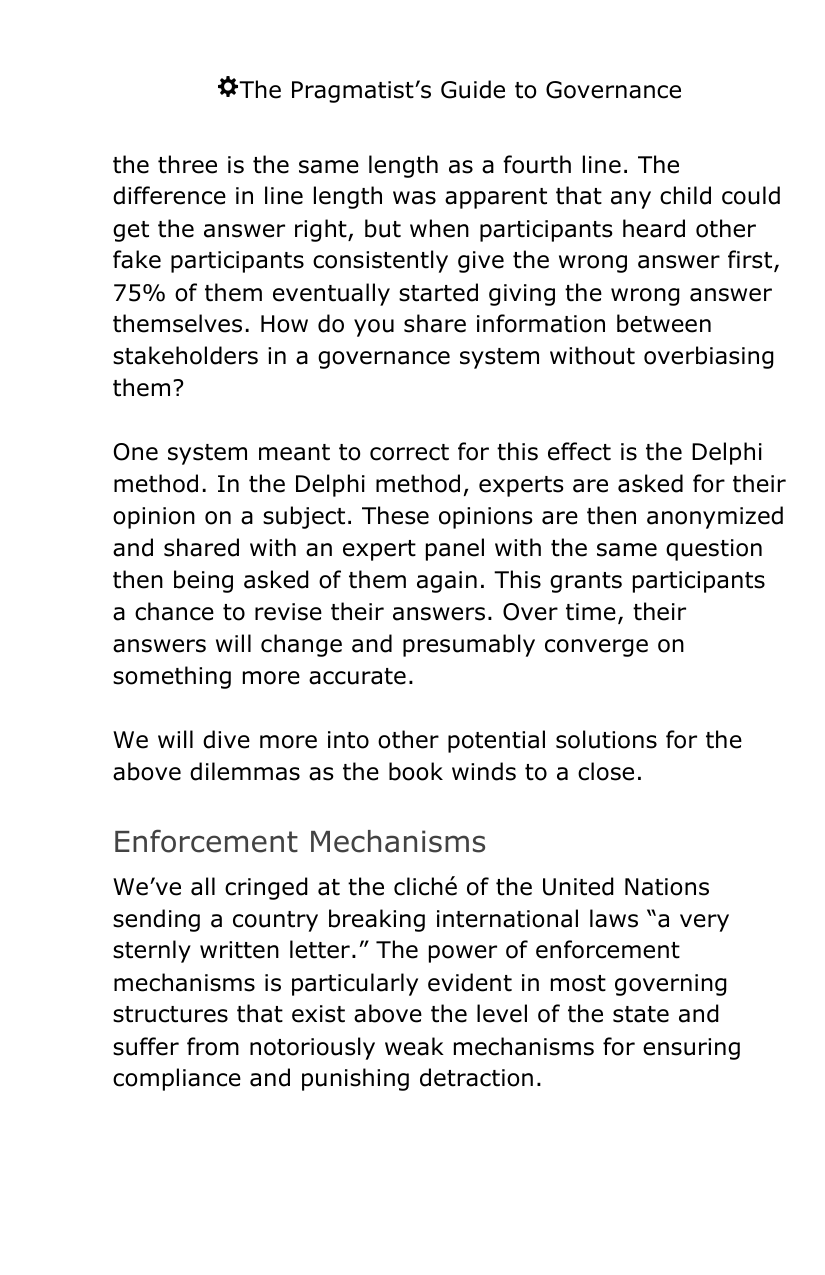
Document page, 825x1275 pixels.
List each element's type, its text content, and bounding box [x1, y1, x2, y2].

subtitle Enforcement Mechanisms [112, 823, 787, 858]
picture [217, 75, 239, 98]
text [112, 150, 787, 402]
text We’ve all cringed at the cliché of the United Nations sending a country breaking international laws “a very sternly written letter.” The power of enforcement mechanisms is particularly evident in most governing structures that exist above the level of the state and suffer from notoriously weak mechanisms for ensuring compliance and punishing detraction. [112, 872, 787, 1092]
text One system meant to correct for this effect is the Delphi method. In the Delphi method, experts are asked for their opinion on a subject. These opinions are then anonymized and shared with an expert panel with the same question then being asked of them again. This grants participants a chance to revise their answers. Over time, their answers will change and presumably converge on something more accurate. [112, 438, 787, 689]
text We will dive more into other potential solutions for the above dilemmas as the book winds to a close. [112, 726, 787, 785]
